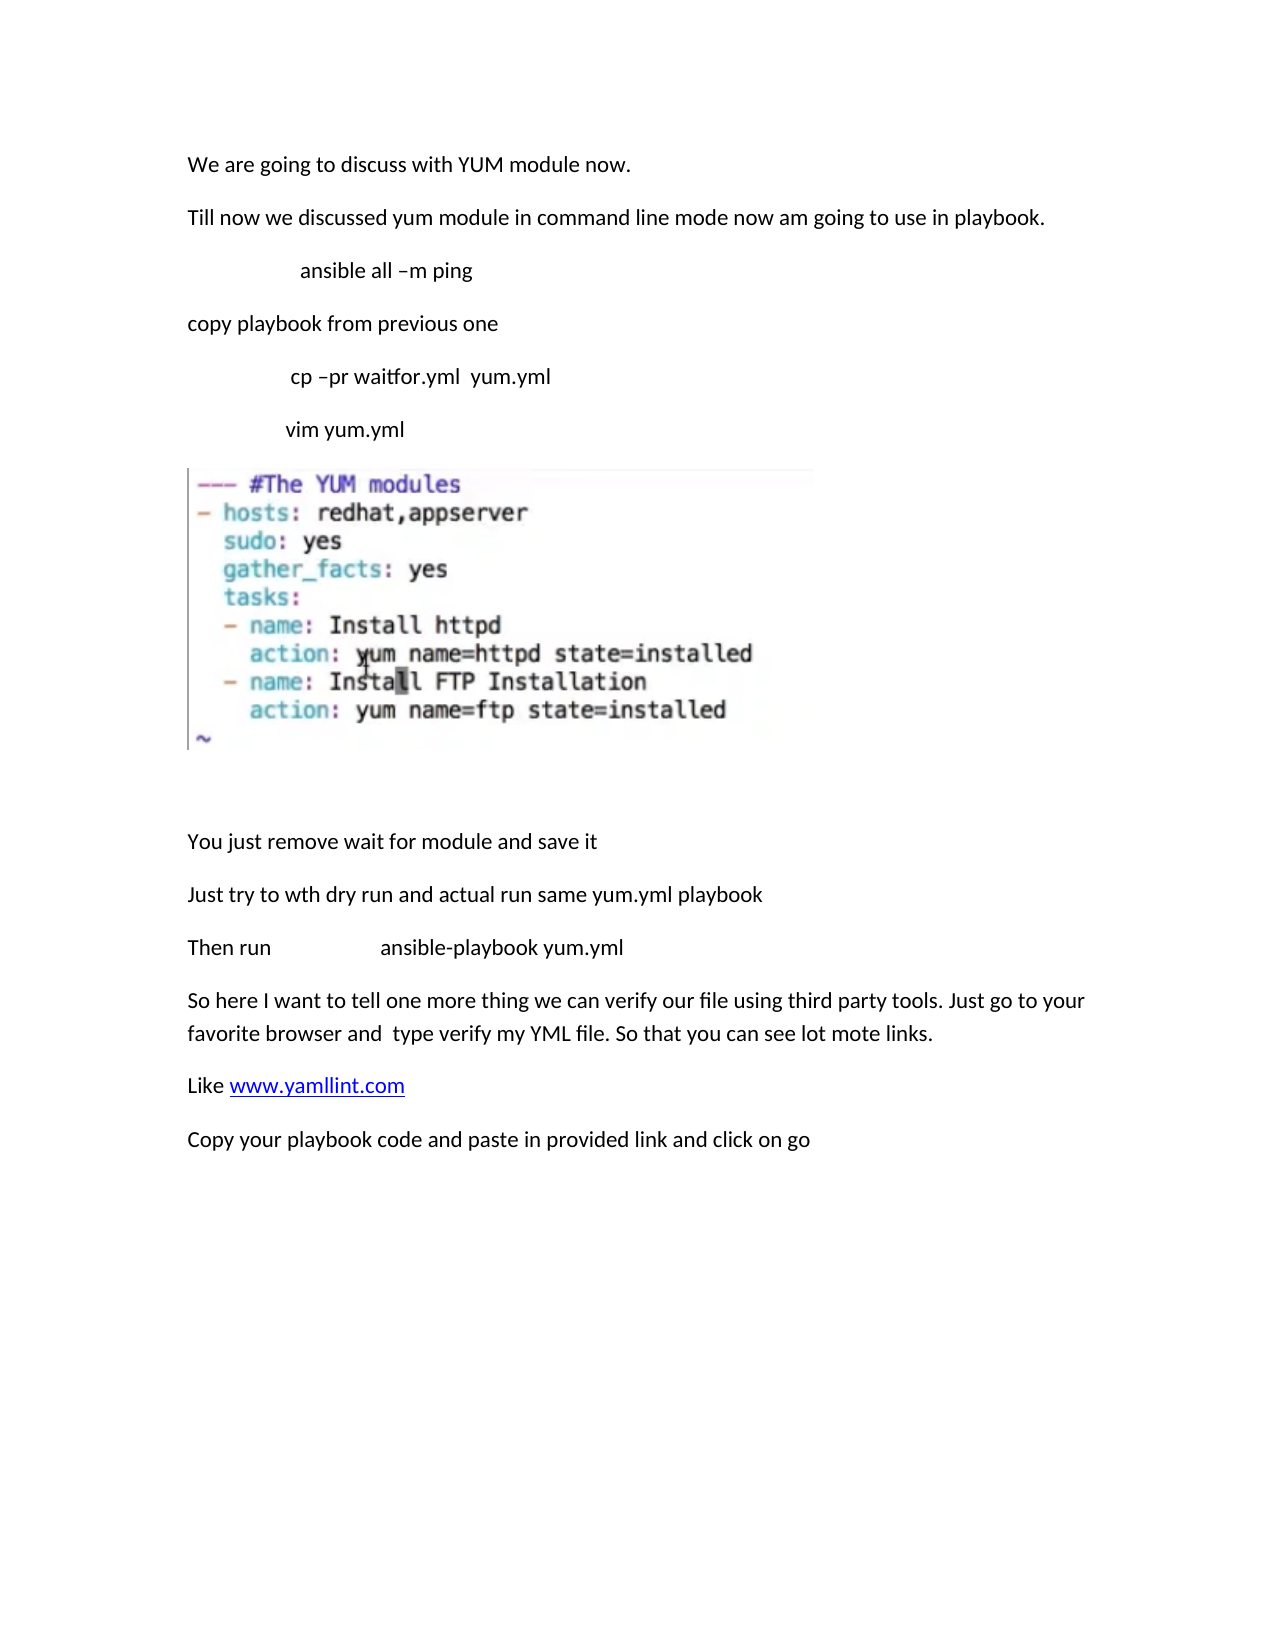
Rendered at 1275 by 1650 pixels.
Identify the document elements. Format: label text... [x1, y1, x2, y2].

text ansible all –m ping [187, 256, 1125, 284]
text cp –pr waitfor.yml yum.yml [187, 362, 1125, 390]
text copy playbook from previous one [187, 309, 1125, 337]
text You just remove wait for module and save it [187, 827, 1125, 855]
text vim yum.yml [187, 415, 1125, 443]
text Then run ansible-playbook yum.yml [187, 933, 1125, 961]
text We are going to discuss with YUM module now. [187, 150, 1125, 178]
text Like www.yamllint.com [187, 1072, 1125, 1100]
text Copy your playbook code and paste in provided link and click on go [187, 1125, 1125, 1153]
text Till now we discussed yum module in command line mode now am going to use in playbook. [187, 203, 1125, 231]
text Just try to wth dry run and actual run same yum.yml playbook [187, 880, 1125, 908]
picture [187, 468, 814, 750]
text So here I want to tell one more thing we can verify our file using third party tools. Just go to your favorite browser and type verify my YML file. So that you can see lot mote links. [187, 986, 1125, 1047]
